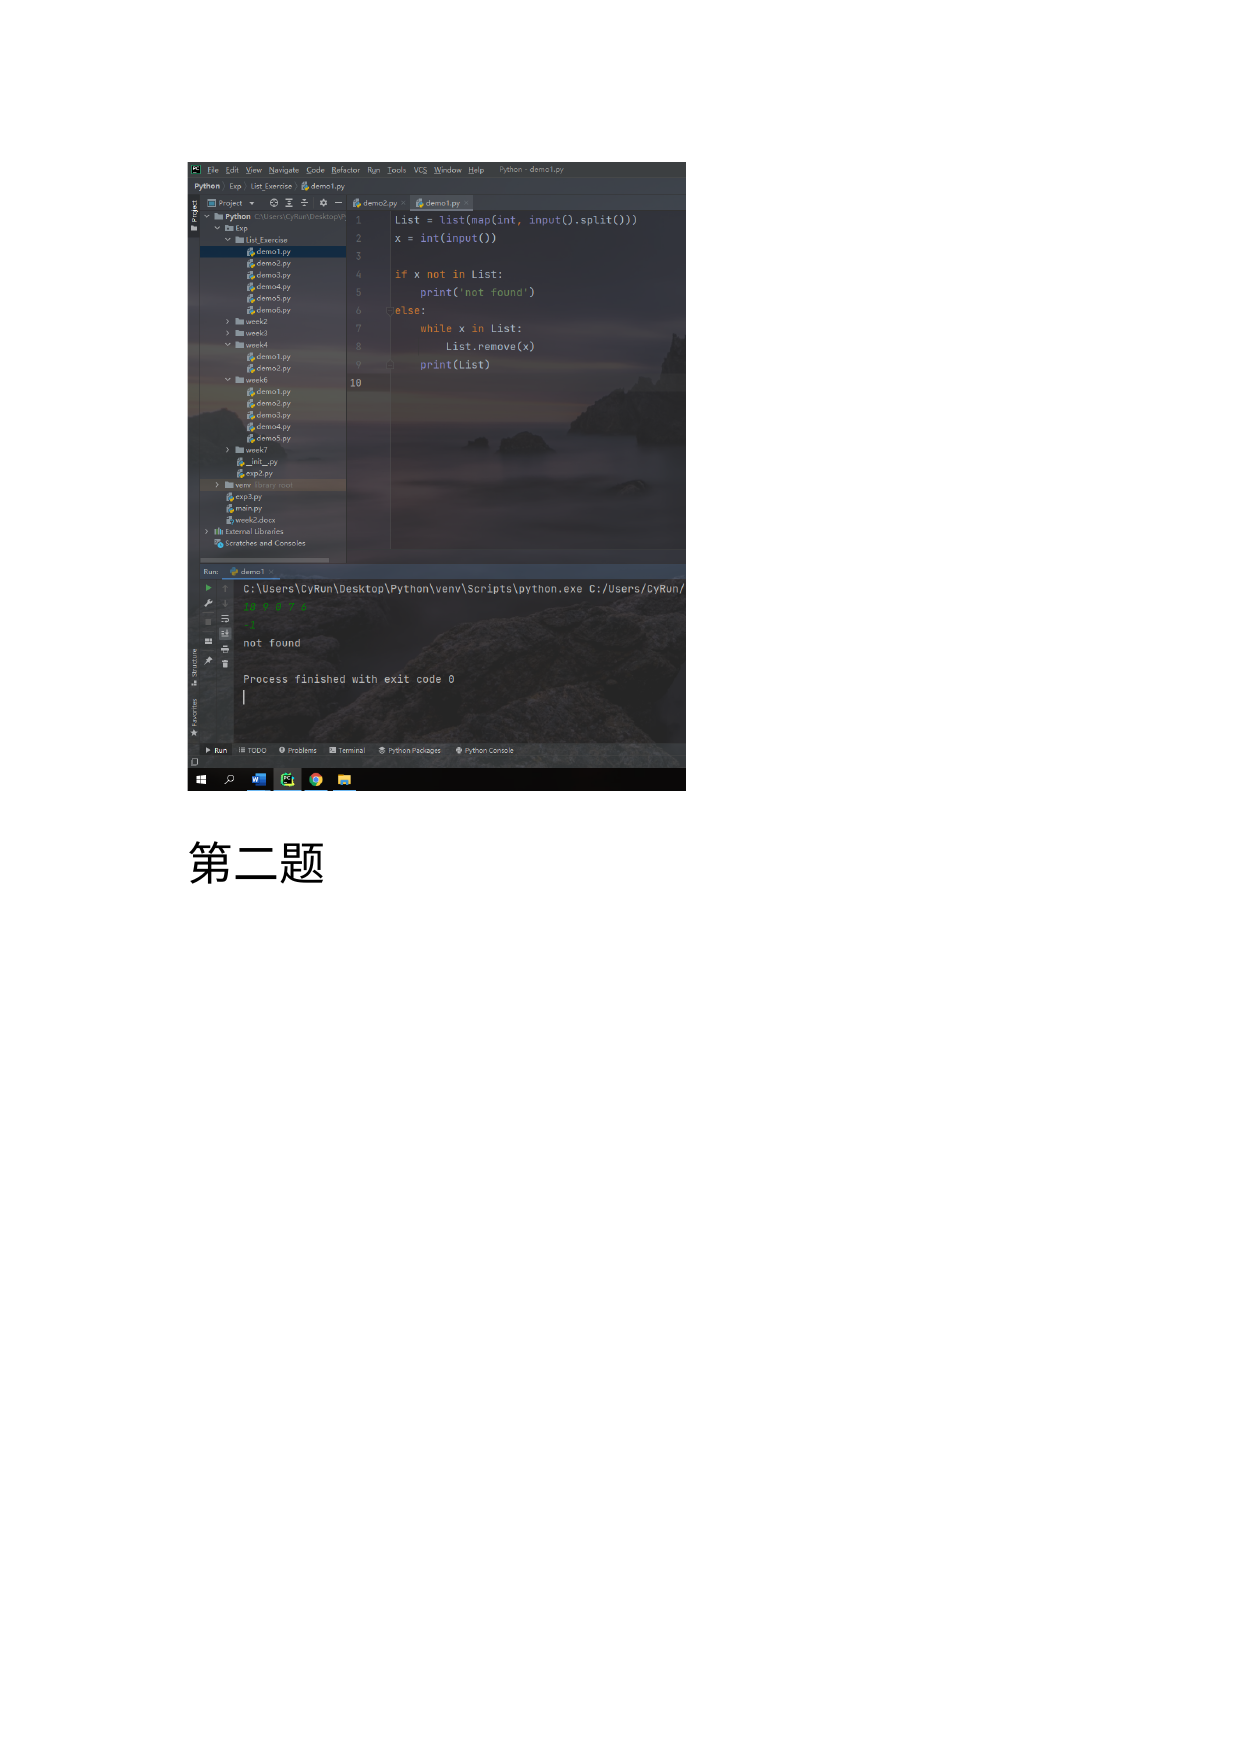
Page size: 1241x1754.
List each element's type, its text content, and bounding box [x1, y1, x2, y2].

text 第二题 [187, 812, 1053, 909]
picture [187, 162, 686, 791]
